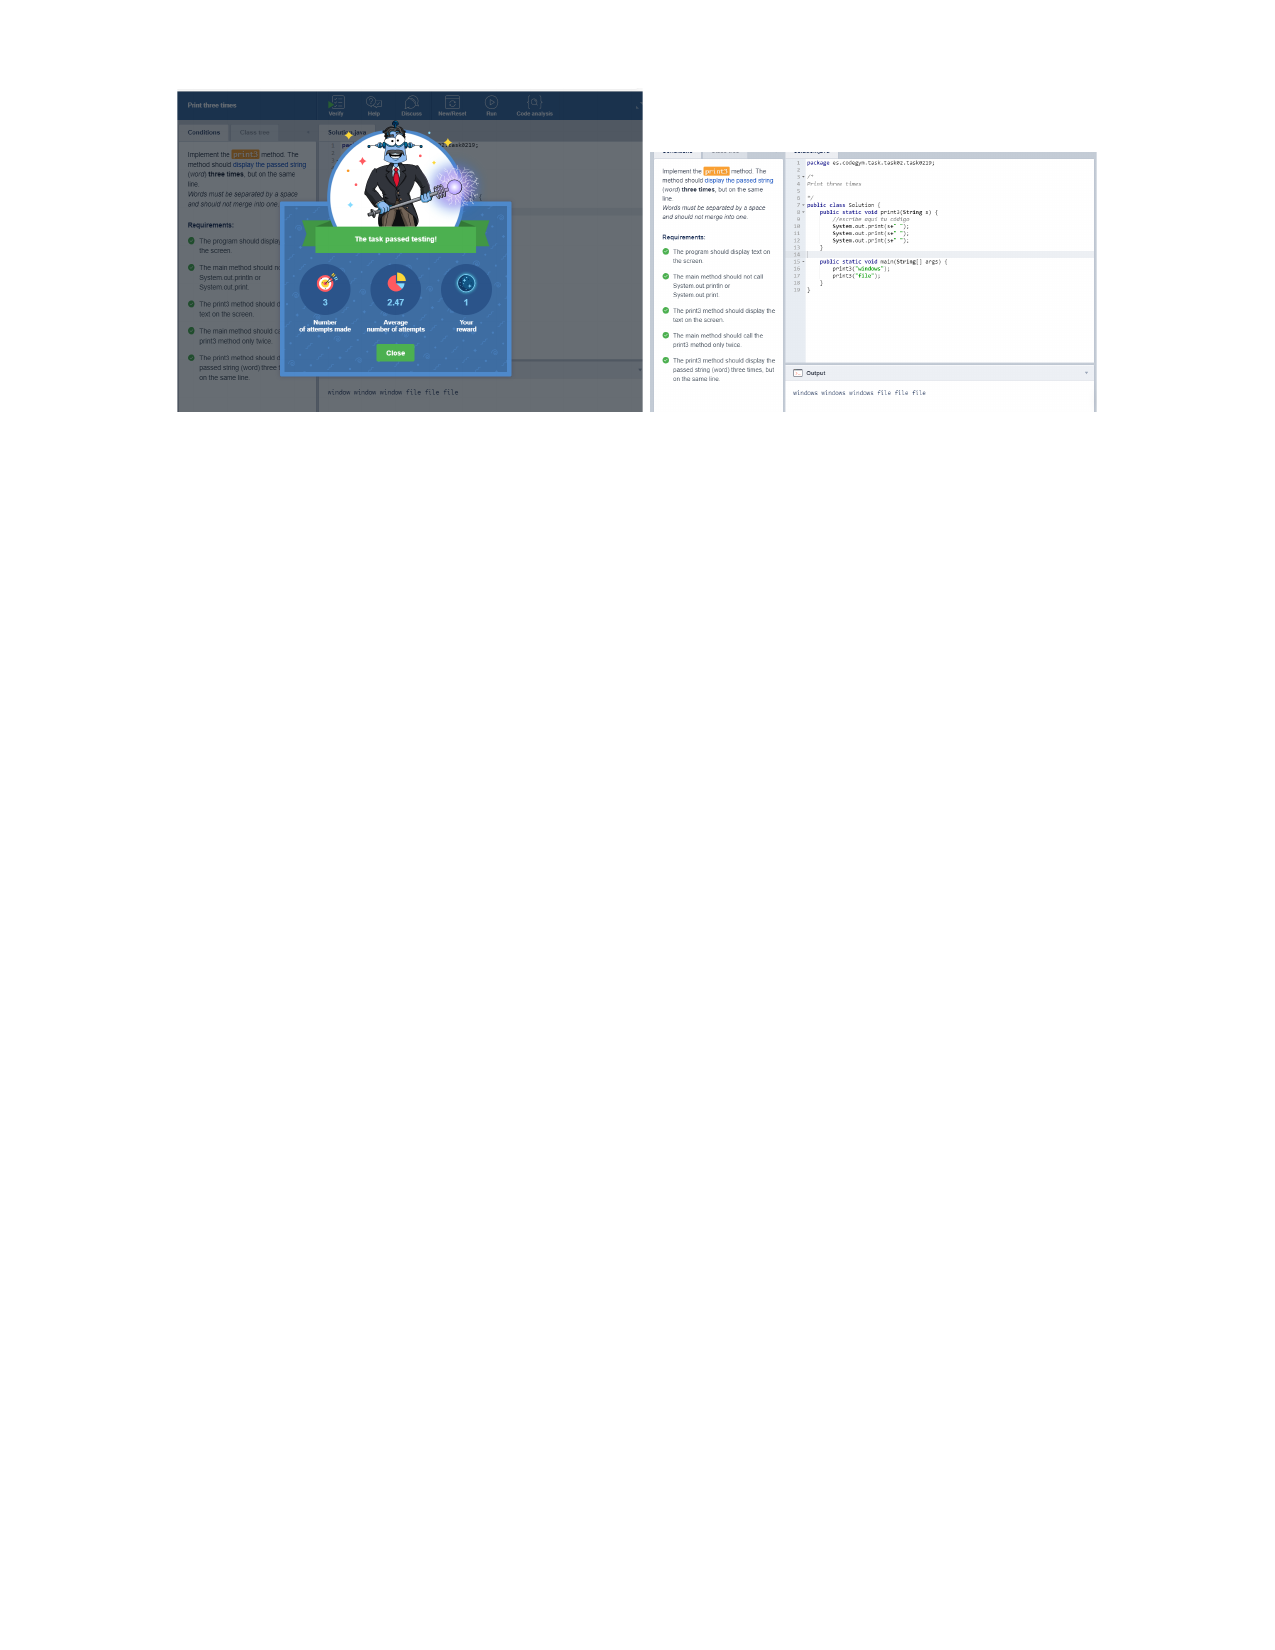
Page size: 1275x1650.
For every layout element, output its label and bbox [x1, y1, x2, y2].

picture [177, 88, 643, 412]
picture [649, 152, 1097, 412]
